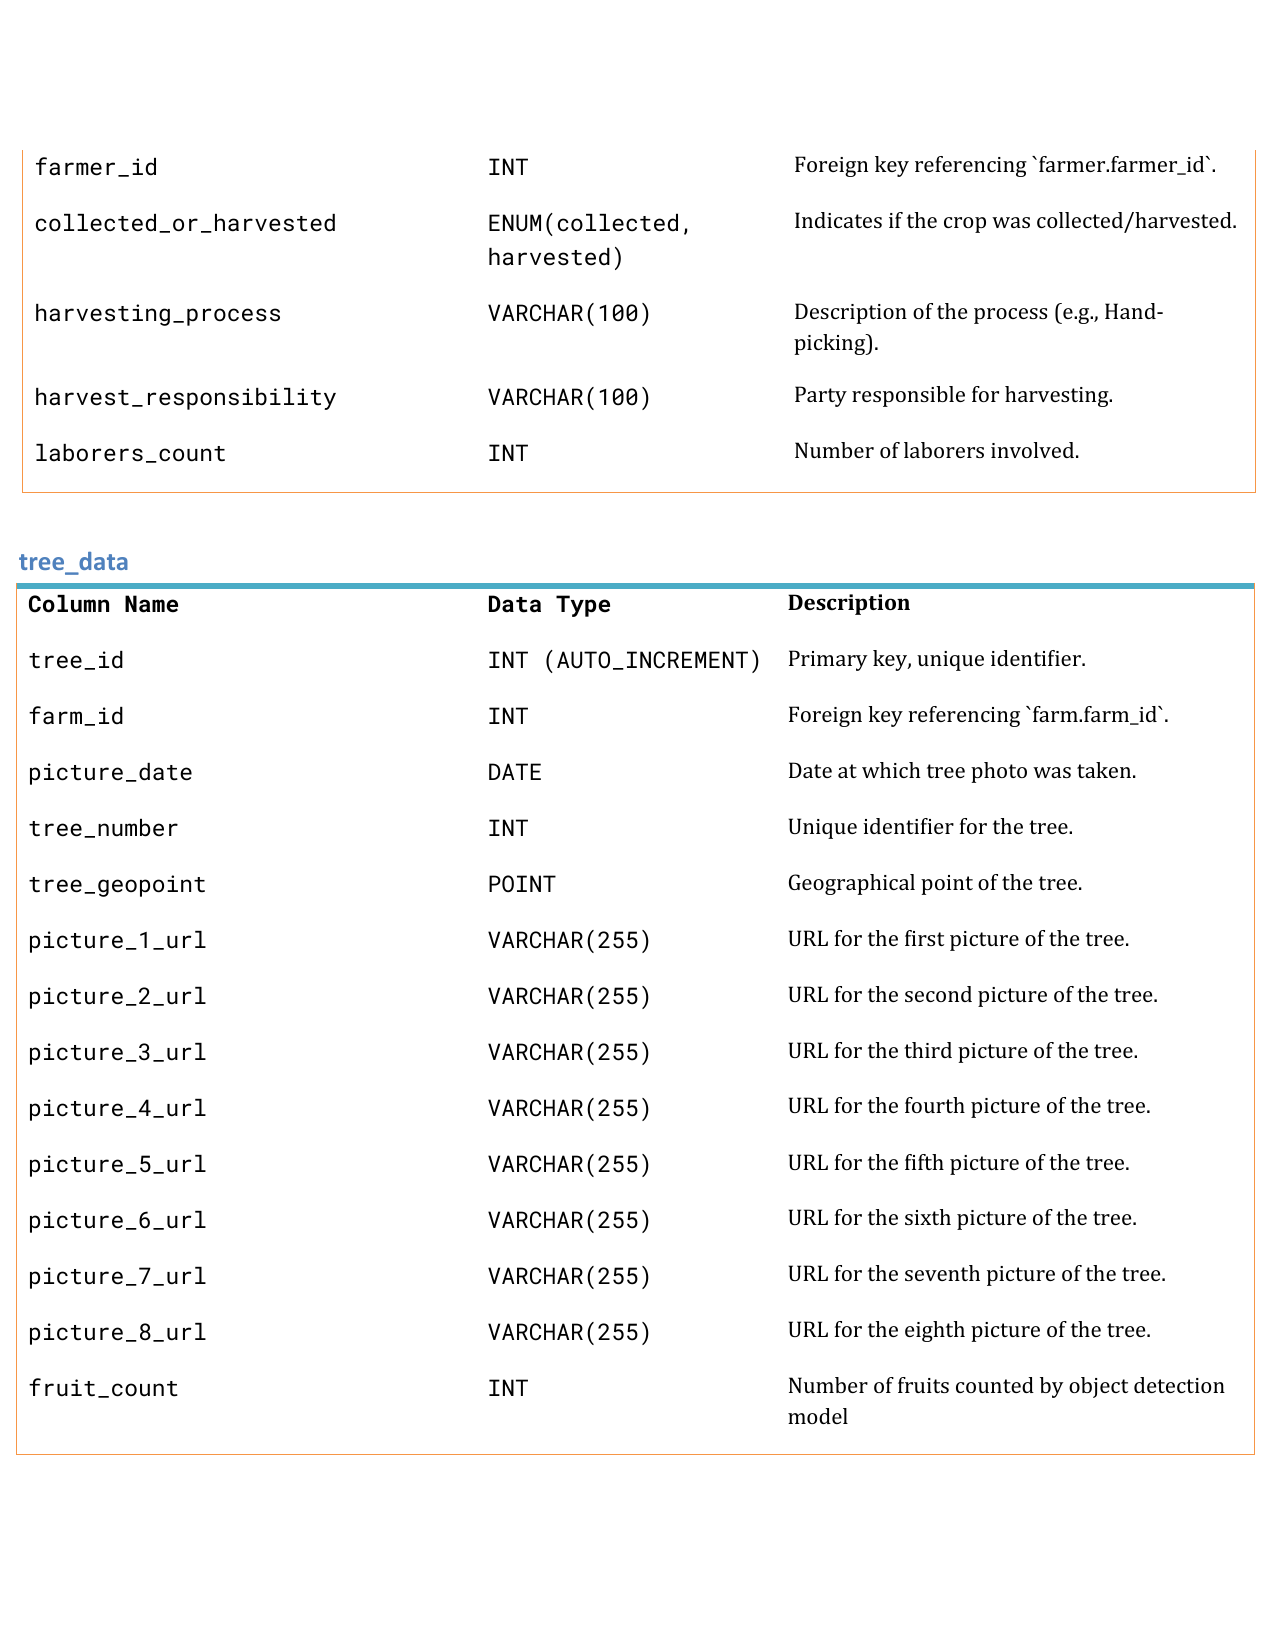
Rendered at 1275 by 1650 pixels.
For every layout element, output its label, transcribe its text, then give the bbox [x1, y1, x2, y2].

table_cell tree_geopoint [17, 869, 476, 923]
table_header Column Name [17, 589, 476, 644]
table_cell Date at which tree photo was taken. [777, 757, 1254, 811]
table_cell POINT [477, 869, 776, 923]
table_cell URL for the seventh picture of the tree. [777, 1260, 1254, 1315]
table_cell laborers_count [23, 437, 476, 492]
table_cell INT [477, 151, 782, 206]
table_cell VARCHAR(255) [477, 924, 776, 979]
table_cell Party responsible for harvesting. [783, 381, 1255, 436]
table_cell URL for the second picture of the tree. [777, 980, 1254, 1035]
table_cell picture_3_url [17, 1036, 476, 1091]
table_cell picture_6_url [17, 1204, 476, 1259]
table_cell picture_2_url [17, 980, 476, 1035]
table_cell INT [477, 701, 776, 756]
table_cell harvesting_process [23, 298, 476, 380]
table_cell INT [477, 813, 776, 867]
table_cell tree_number [17, 813, 476, 867]
table_cell picture_date [17, 757, 476, 811]
table_cell Foreign key referencing `farmer.farmer_id`. [783, 151, 1255, 206]
table_cell harvest_responsibility [23, 381, 476, 436]
table_cell URL for the eighth picture of the tree. [777, 1316, 1254, 1371]
table_cell Number of fruits counted by object detection model [777, 1372, 1254, 1454]
table_cell farmer_id [23, 151, 476, 206]
table_cell tree_id [17, 645, 476, 699]
table_cell VARCHAR(255) [477, 1092, 776, 1147]
table_cell URL for the first picture of the tree. [777, 924, 1254, 979]
table_cell DATE [477, 757, 776, 811]
table_cell VARCHAR(255) [477, 980, 776, 1035]
table_cell Number of laborers involved. [783, 437, 1255, 492]
table_cell VARCHAR(100) [477, 298, 782, 380]
table_cell Foreign key referencing `farm.farm_id`. [777, 701, 1254, 756]
table_cell Unique identifier for the tree. [777, 813, 1254, 867]
table_cell URL for the fourth picture of the tree. [777, 1092, 1254, 1147]
table_cell Geographical point of the tree. [777, 869, 1254, 923]
table_cell URL for the third picture of the tree. [777, 1036, 1254, 1091]
table_cell VARCHAR(255) [477, 1036, 776, 1091]
table_header Data Type [477, 589, 776, 644]
table_cell picture_7_url [17, 1260, 476, 1315]
table_cell VARCHAR(255) [477, 1316, 776, 1371]
table_header Description [777, 589, 1254, 644]
table_cell INT [477, 1372, 776, 1454]
table_cell VARCHAR(255) [477, 1148, 776, 1203]
table_cell Description of the process (e.g., Hand-picking). [783, 298, 1255, 380]
table_cell picture_5_url [17, 1148, 476, 1203]
table_cell fruit_count [17, 1372, 476, 1454]
table_cell INT (AUTO_INCREMENT) [477, 645, 776, 699]
subtitle tree_data [19, 544, 1087, 578]
table_cell picture_1_url [17, 924, 476, 979]
table_cell ENUM(collected, harvested) [477, 207, 782, 297]
table_cell URL for the sixth picture of the tree. [777, 1204, 1254, 1259]
table_cell URL for the fifth picture of the tree. [777, 1148, 1254, 1203]
table_cell collected_or_harvested [23, 207, 476, 297]
table_cell picture_4_url [17, 1092, 476, 1147]
table_cell VARCHAR(255) [477, 1204, 776, 1259]
table_cell VARCHAR(255) [477, 1260, 776, 1315]
table_cell VARCHAR(100) [477, 381, 782, 436]
table_cell Primary key, unique identifier. [777, 645, 1254, 699]
table_cell farm_id [17, 701, 476, 756]
table_cell picture_8_url [17, 1316, 476, 1371]
table_cell INT [477, 437, 782, 492]
table_cell Indicates if the crop was collected/harvested. [783, 207, 1255, 297]
